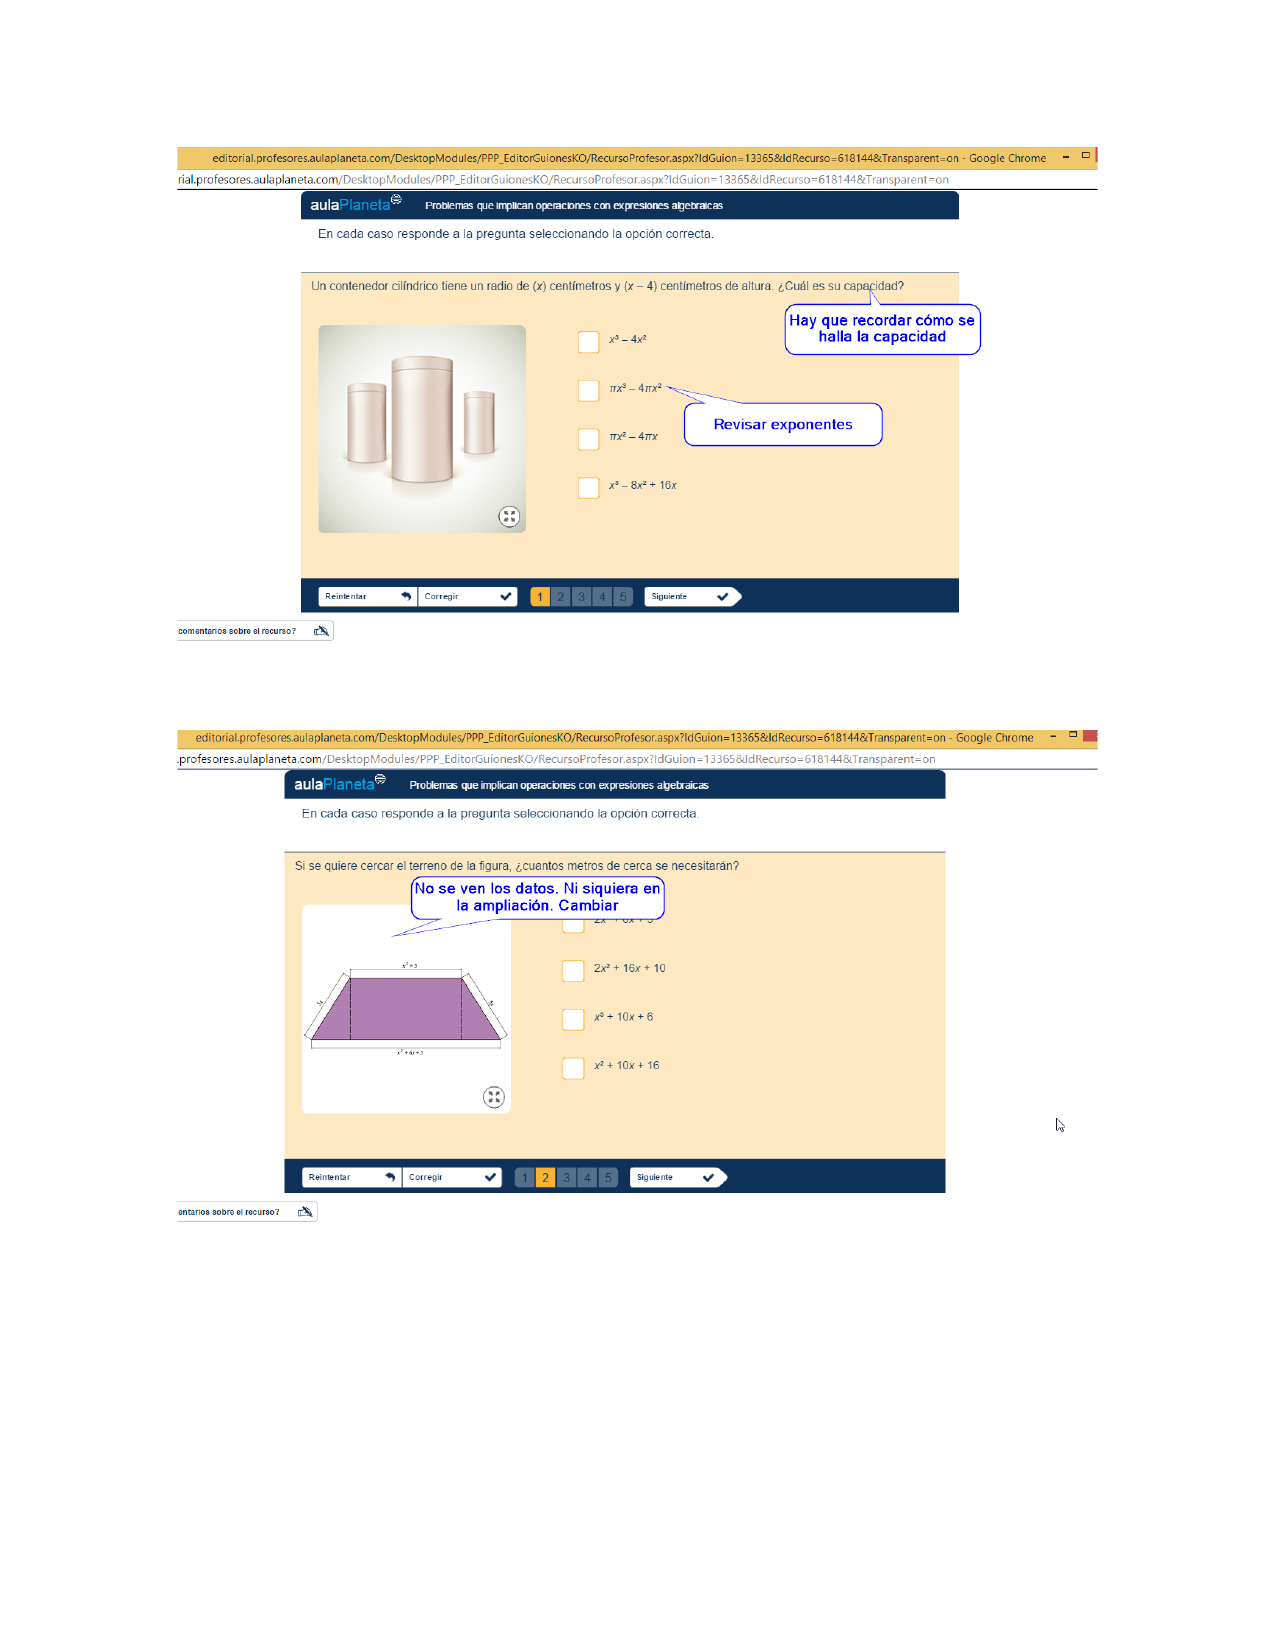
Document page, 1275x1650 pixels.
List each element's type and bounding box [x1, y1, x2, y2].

picture [177, 147, 1098, 665]
picture [177, 730, 1098, 1252]
